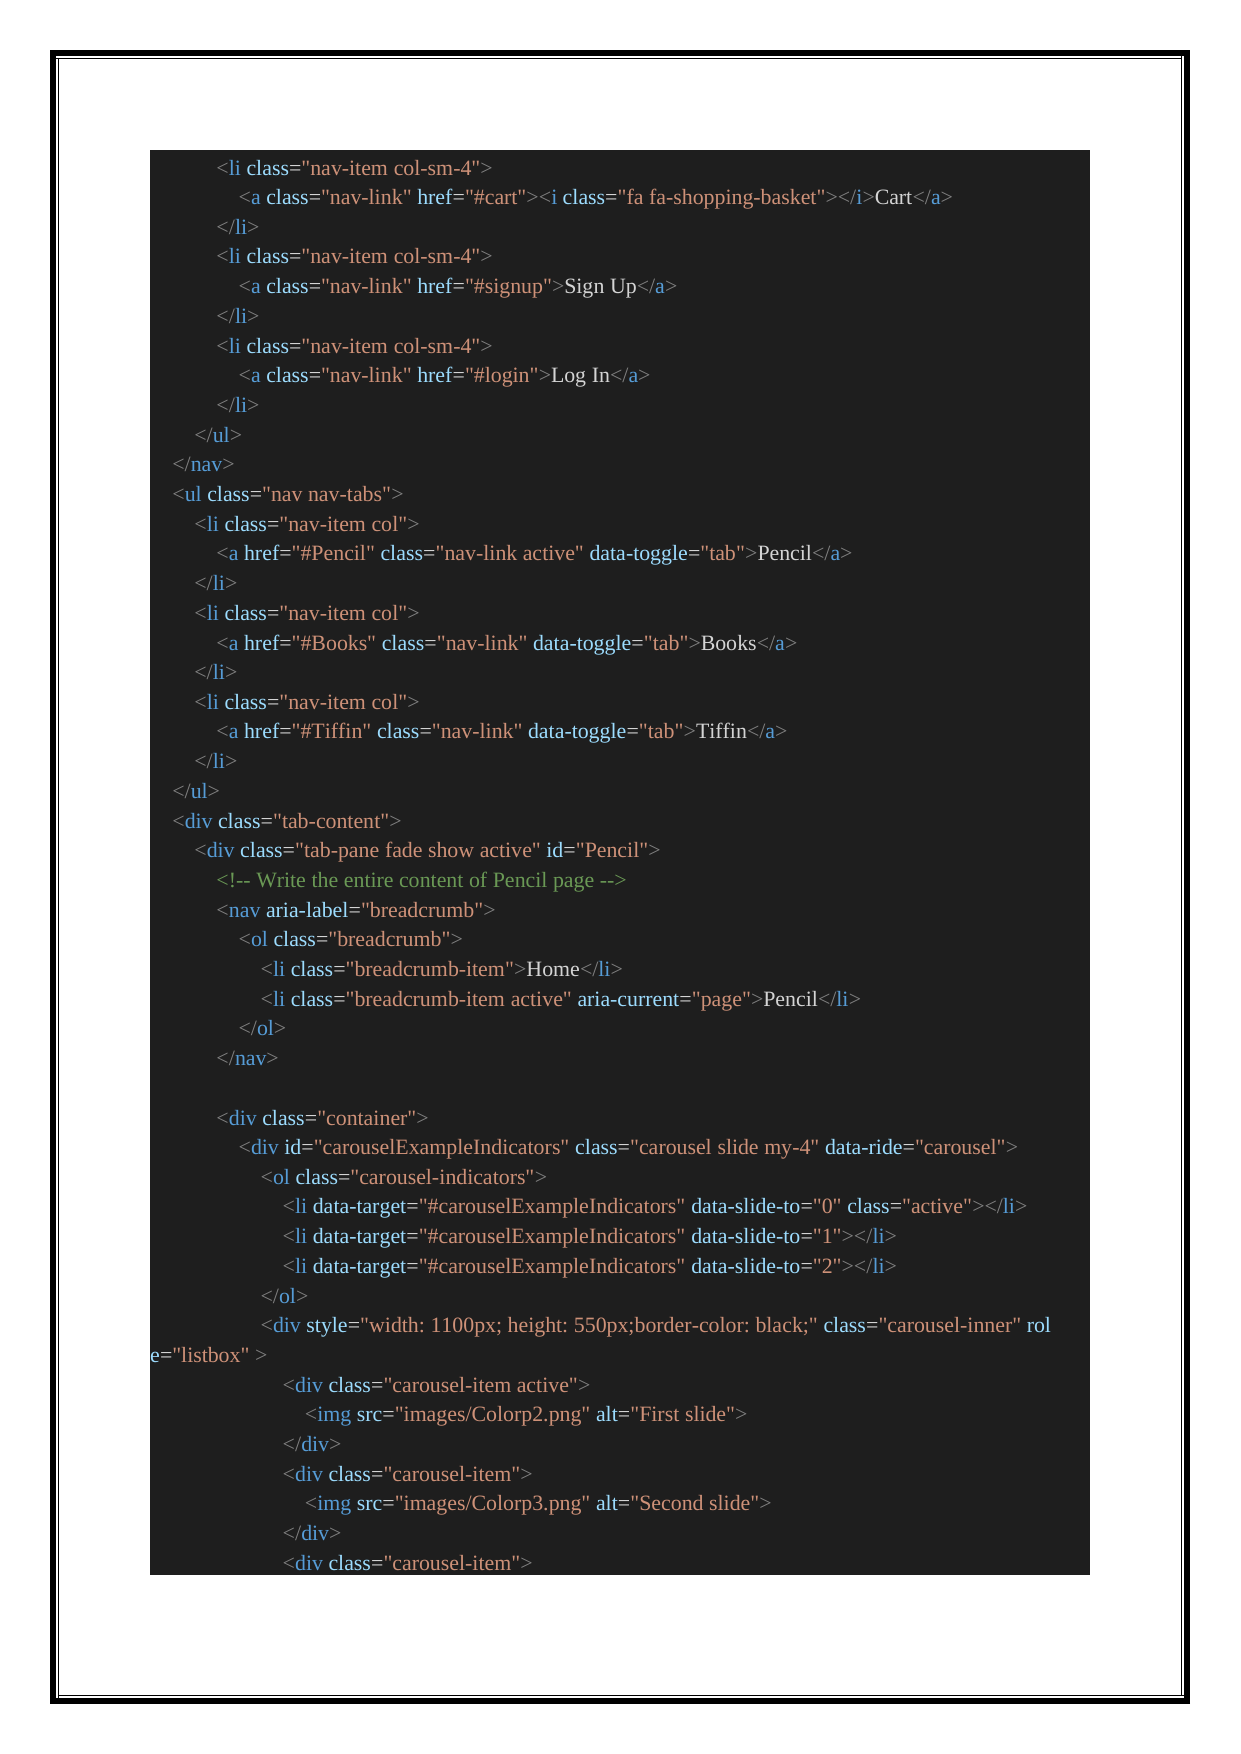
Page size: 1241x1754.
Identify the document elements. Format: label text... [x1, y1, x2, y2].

text </div> [150, 1516, 1090, 1545]
text </li> [150, 566, 1090, 595]
text <li class="nav-item col-sm-4"> [150, 328, 1090, 358]
text <div class="carousel-item"> [150, 1456, 1090, 1486]
text </nav> [150, 1041, 1090, 1070]
text <a class="nav-link" href="#login">Log In</a> [150, 358, 1090, 387]
text </ol> [150, 1278, 1090, 1308]
text <a class="nav-link" href="#cart"><i class="fa fa-shopping-basket"></i>Cart</a> [150, 180, 1090, 209]
text </ol> [150, 1011, 1090, 1041]
text </li> [150, 209, 1090, 239]
text <div class="tab-pane fade show active" id="Pencil"> [150, 833, 1090, 862]
text <div class="carousel-item active"> [150, 1367, 1090, 1397]
text <ol class="breadcrumb"> [150, 922, 1090, 952]
text <li class="nav-item col"> [150, 595, 1090, 625]
text <li class="breadcrumb-item">Home</li> [150, 952, 1090, 981]
text <a href="#Books" class="nav-link" data-toggle="tab">Books</a> [150, 625, 1090, 655]
text </div> [150, 1427, 1090, 1456]
text <!-- Write the entire content of Pencil page --> [150, 862, 1090, 892]
text <div class="tab-content"> [150, 803, 1090, 833]
text <ol class="carousel-indicators"> [150, 1159, 1090, 1189]
text </ul> [150, 417, 1090, 447]
text <li data-target="#carouselExampleIndicators" data-slide-to="0" class="active"></li> [150, 1189, 1090, 1219]
text </li> [150, 744, 1090, 773]
text <li class="nav-item col"> [150, 684, 1090, 714]
text <div class="carousel-item"> [150, 1545, 1090, 1575]
text </li> [150, 298, 1090, 328]
text <div class="container"> [150, 1100, 1090, 1130]
text <img src="images/Colorp2.png" alt="First slide"> [150, 1397, 1090, 1427]
text <nav aria-label="breadcrumb"> [150, 892, 1090, 922]
text <a href="#Tiffin" class="nav-link" data-toggle="tab">Tiffin</a> [150, 714, 1090, 744]
text <li class="nav-item col"> [150, 506, 1090, 536]
text <li data-target="#carouselExampleIndicators" data-slide-to="1"></li> [150, 1219, 1090, 1248]
text <div style="width: 1100px; height: 550px;border-color: black;" class="carousel-inner" role="listbox" > [150, 1308, 1090, 1367]
text </li> [150, 387, 1090, 417]
text <ul class="nav nav-tabs"> [150, 477, 1090, 506]
text </li> [150, 655, 1090, 684]
text <img src="images/Colorp3.png" alt="Second slide"> [150, 1486, 1090, 1516]
text <li class="nav-item col-sm-4"> [150, 150, 1090, 180]
text <li class="breadcrumb-item active" aria-current="page">Pencil</li> [150, 981, 1090, 1011]
text <li data-target="#carouselExampleIndicators" data-slide-to="2"></li> [150, 1248, 1090, 1278]
text <div id="carouselExampleIndicators" class="carousel slide my-4" data-ride="carousel"> [150, 1130, 1090, 1159]
text </nav> [150, 447, 1090, 477]
text </ul> [150, 773, 1090, 803]
text <a href="#Pencil" class="nav-link active" data-toggle="tab">Pencil</a> [150, 536, 1090, 566]
text <a class="nav-link" href="#signup">Sign Up</a> [150, 269, 1090, 298]
text <li class="nav-item col-sm-4"> [150, 239, 1090, 269]
